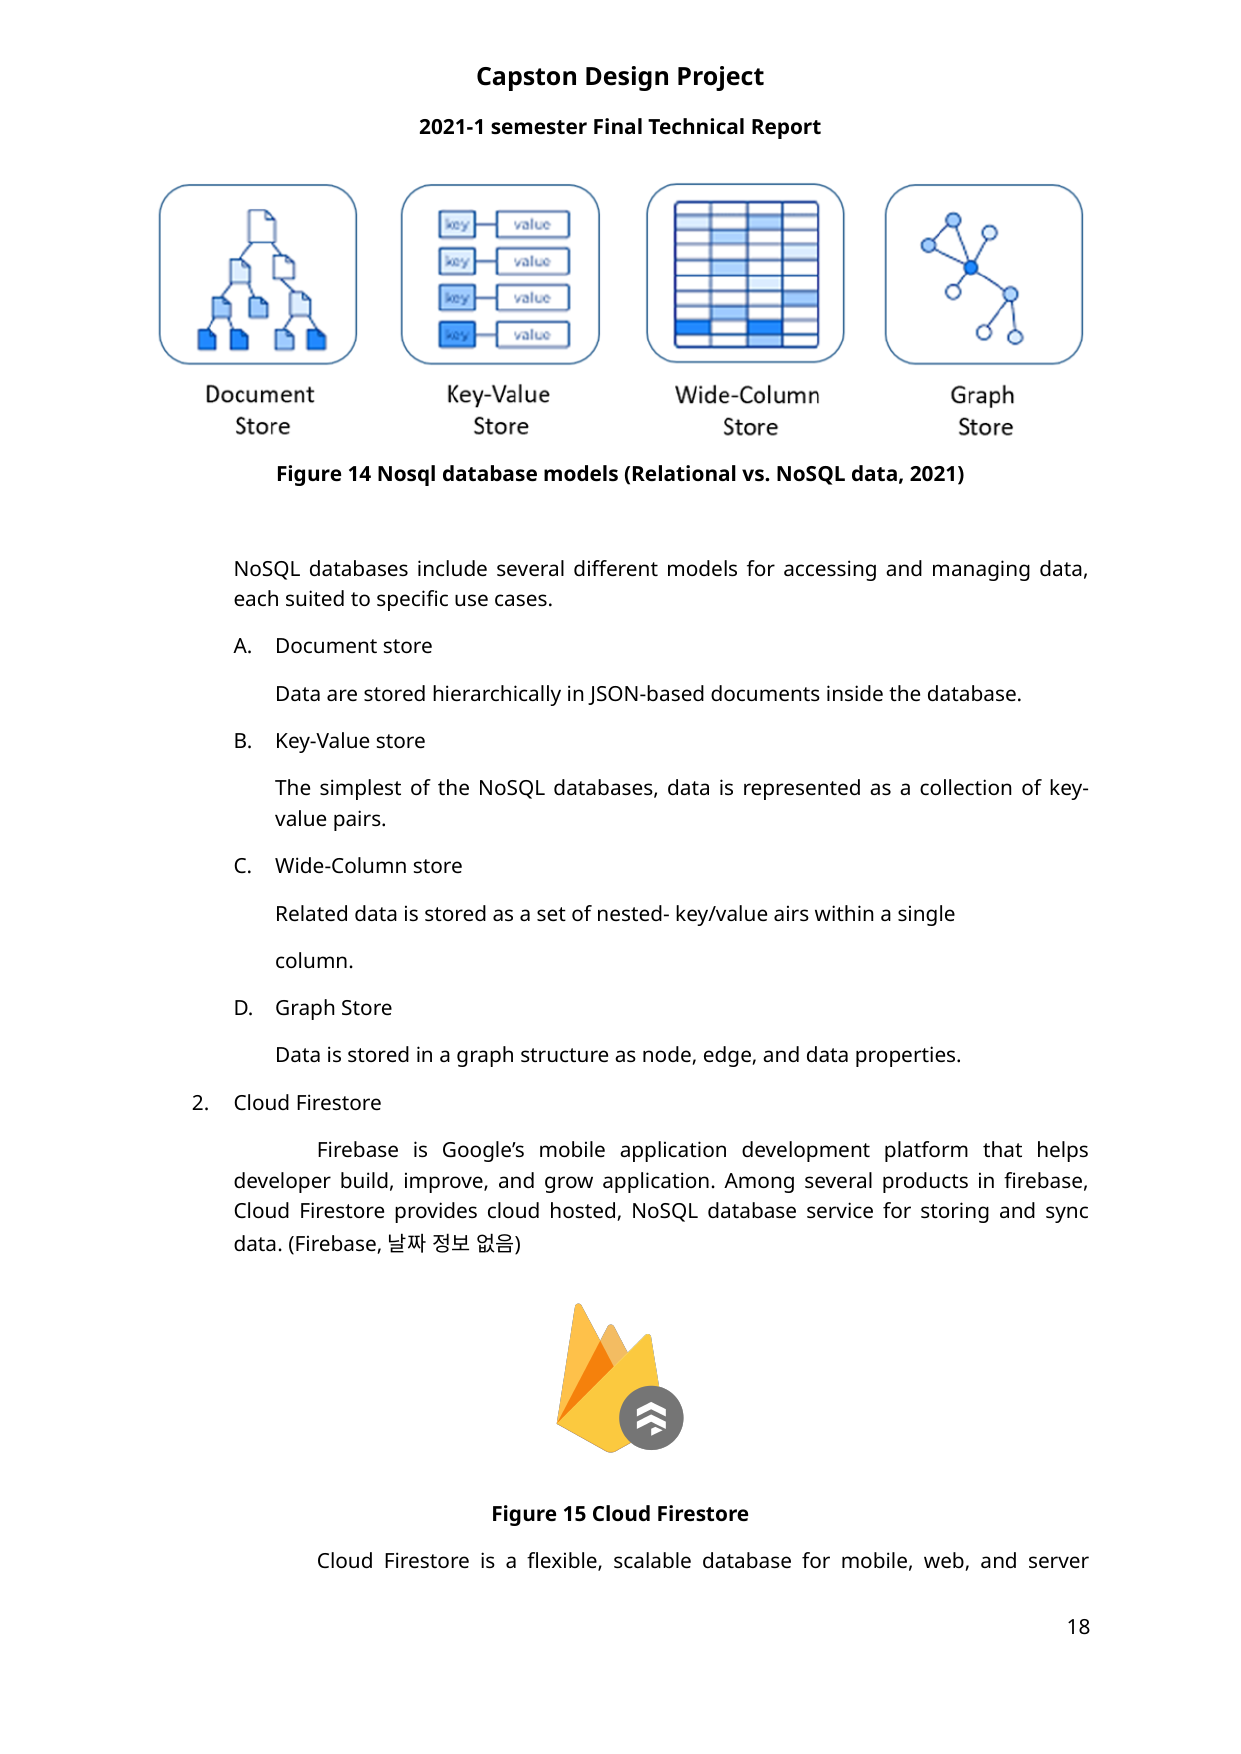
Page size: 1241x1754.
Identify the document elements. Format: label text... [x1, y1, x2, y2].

list Related data is stored as a set of nested- key/value airs within a single [233, 899, 1090, 927]
text Figure Nosql database models [150, 459, 1090, 488]
list The simplest of the NoSQL databases, data is represented as a collection of key-value pairs. [275, 773, 1090, 833]
picture [518, 1276, 722, 1480]
list Wide-Column store [233, 851, 1090, 880]
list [233, 1546, 1090, 1574]
picture [150, 177, 1091, 441]
list Firebase is Google’s mobile application development platform that helps developer build, improve, and grow application. Among several products in firebase, Cloud Firestore provides cloud hosted, NoSQL database service for storing and sync data. [233, 1135, 1090, 1257]
list Data are stored hierarchically in JSON-based documents inside the database. [275, 679, 1090, 707]
list Cloud Firestore [192, 1088, 1090, 1116]
list column. [233, 946, 1090, 974]
list Data is stored in a graph structure as node, edge, and data properties. [275, 1041, 1090, 1069]
list Key-Value store [233, 726, 1090, 755]
list Document store [233, 632, 1090, 660]
list NoSQL databases include several different models for accessing and managing data, each suited to specific use cases. [233, 554, 1090, 613]
list Graph Store [233, 993, 1090, 1022]
